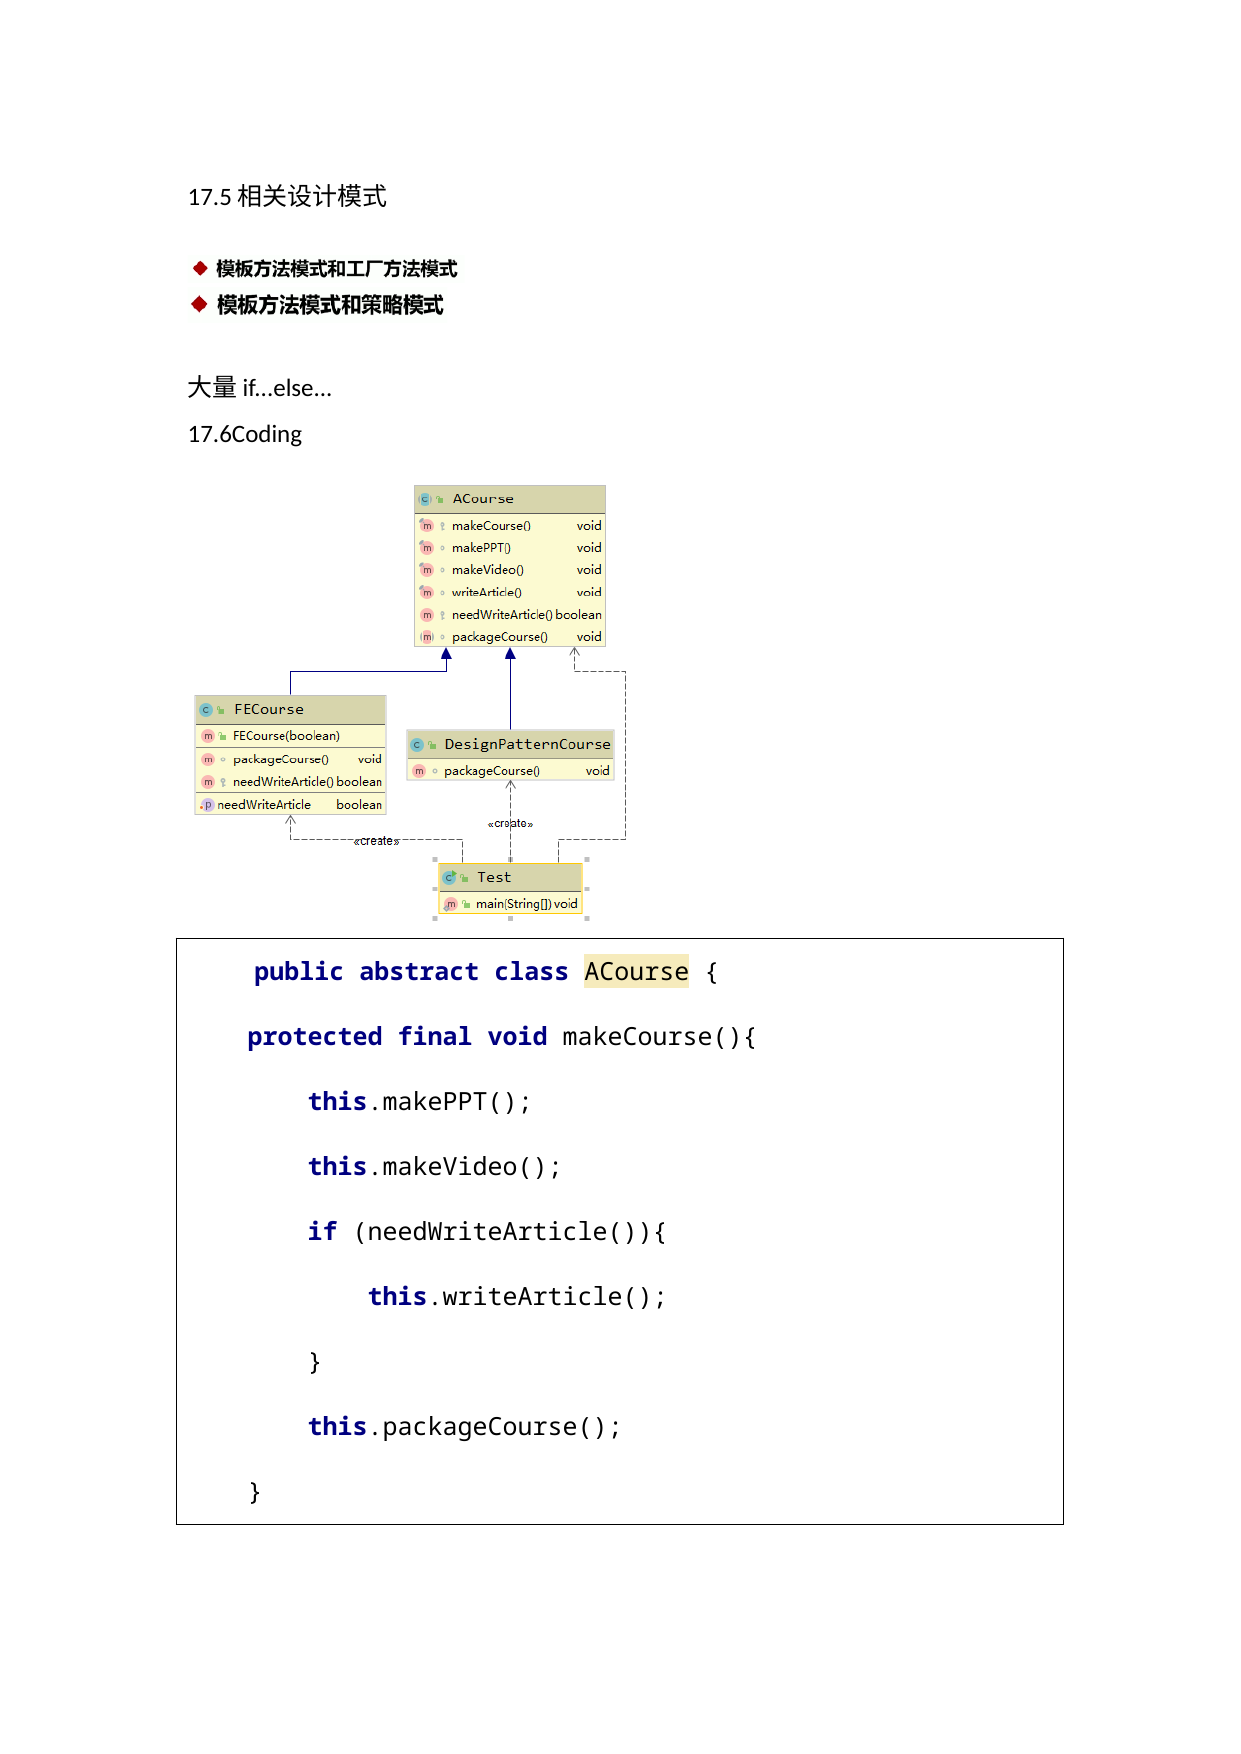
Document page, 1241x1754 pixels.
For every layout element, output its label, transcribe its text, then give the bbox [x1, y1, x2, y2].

text 大量if...else... [187, 353, 1053, 418]
text 17.6Coding [187, 418, 1053, 450]
subtitle 17.5相关设计模式 [187, 162, 1053, 227]
picture [187, 255, 465, 283]
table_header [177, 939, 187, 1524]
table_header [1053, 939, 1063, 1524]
picture [187, 465, 633, 922]
picture [187, 287, 448, 323]
